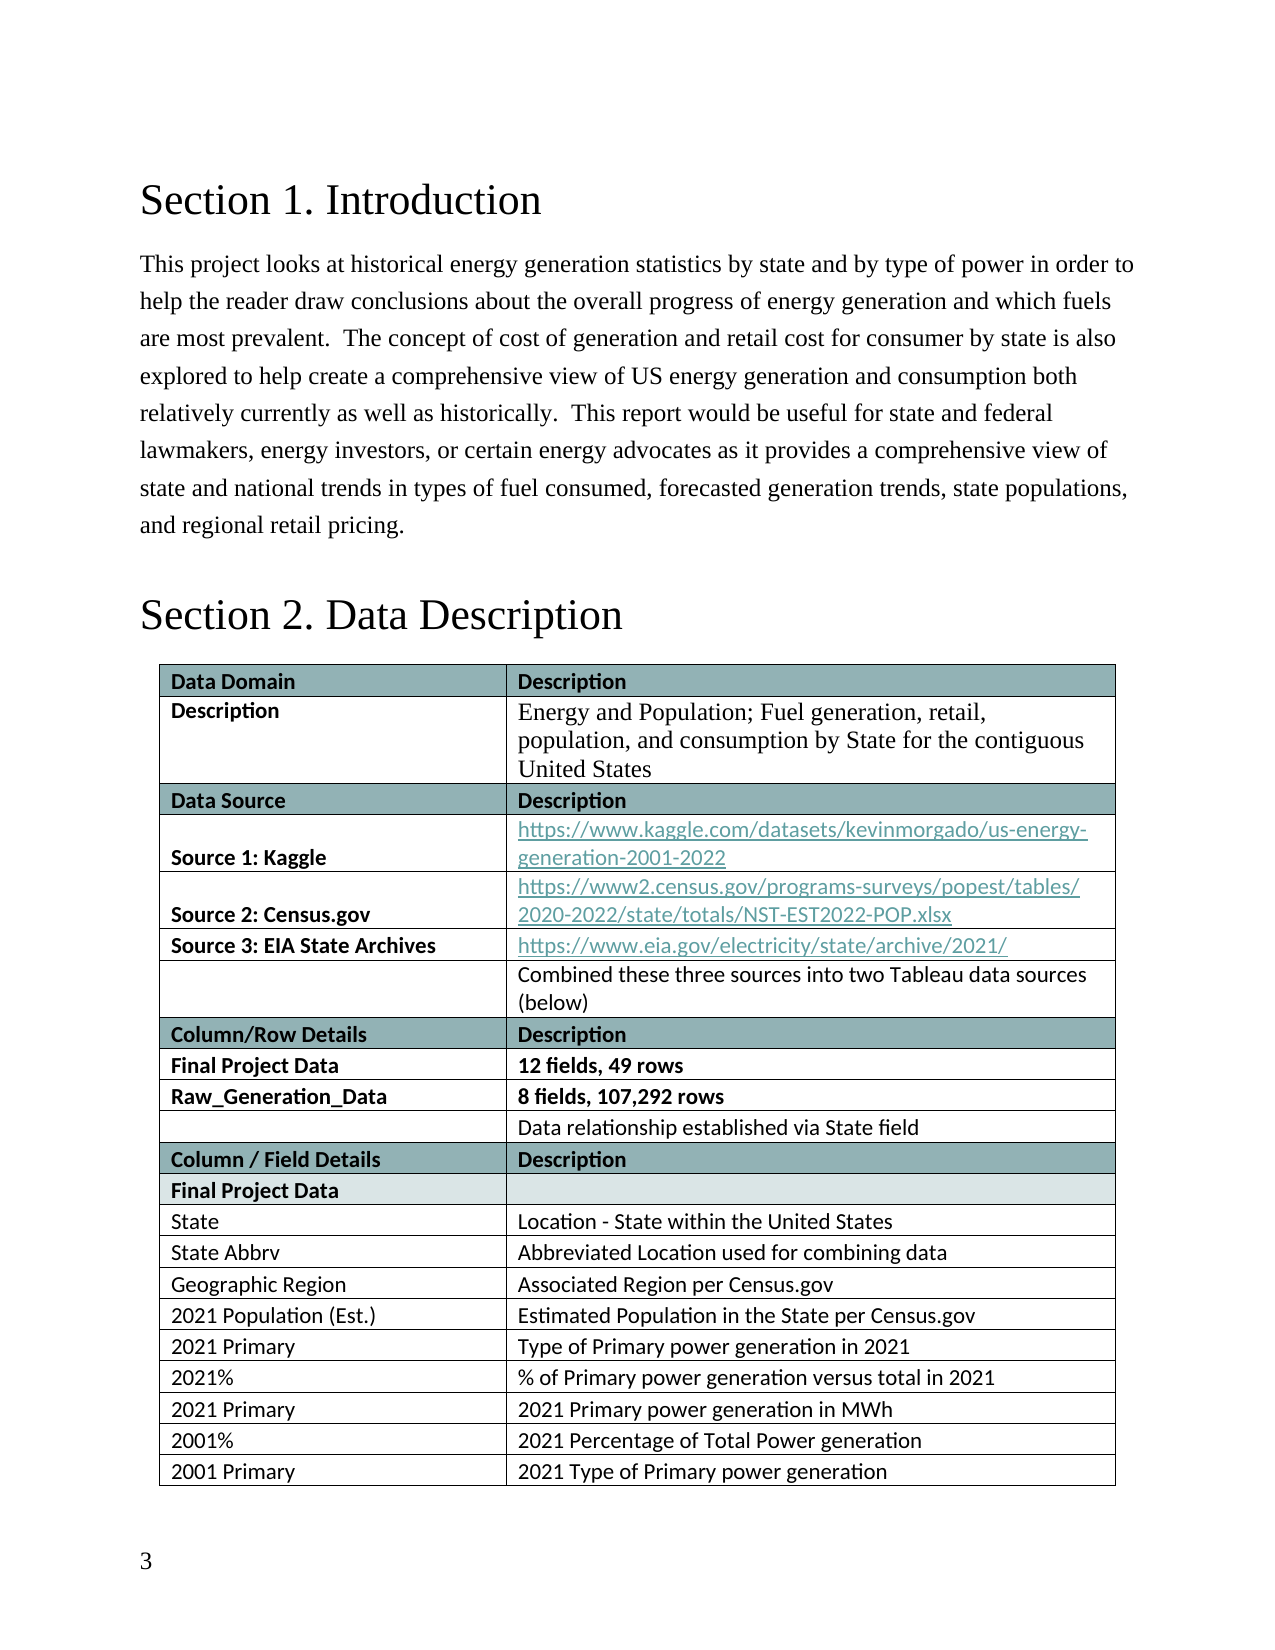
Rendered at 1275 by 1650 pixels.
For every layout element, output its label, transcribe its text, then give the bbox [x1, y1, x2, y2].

table_cell 2001 Primary [160, 1455, 506, 1485]
table_cell Data relationship established via State field [507, 1111, 1115, 1142]
table_cell Description [507, 1018, 1115, 1048]
subtitle Section 1. Introduction [139, 174, 1136, 224]
table_cell Geographic Region [160, 1268, 506, 1298]
table_cell Data Source [160, 784, 506, 814]
table_cell 2021 Primary [160, 1330, 506, 1360]
table_cell 2021 Population (Est.) [160, 1299, 506, 1329]
table_cell Abbreviated Location used for combining data [507, 1236, 1115, 1267]
table_cell Description [507, 784, 1115, 814]
text This project looks at historical energy generation statistics by state and by type of power in order to help the reader draw conclusions about the overall progress of energy generation and which fuels are most prevalent. The concept of cost of generation and retail cost for consumer by state is also explored to help create a comprehensive view of US energy generation and consumption both relatively currently as well as historically. This report would be useful for state and federal lawmakers, energy investors, or certain energy advocates as it provides a comprehensive view of state and national trends in types of fuel consumed, forecasted generation trends, state populations, and regional retail pricing. [139, 249, 1136, 539]
table_cell 8 fields, 107,292 rows [507, 1080, 1115, 1110]
table_cell State [160, 1205, 506, 1235]
table_cell [160, 1111, 506, 1142]
table_cell State Abbrv [160, 1236, 506, 1267]
table_cell Description [507, 1143, 1115, 1173]
table_cell https://www2.census.gov/programs-surveys/popest/tables/2020-2022/state/totals/NST-EST2022-POP.xlsx [507, 872, 1115, 928]
table_cell https://www.eia.gov/electricity/state/archive/2021/ [507, 929, 1115, 959]
table_cell https://www.kaggle.com/datasets/kevinmorgado/us-energy-generation-2001-2022 [507, 815, 1115, 871]
table_header Description [507, 665, 1115, 696]
table_cell Column / Field Details [160, 1143, 506, 1173]
subtitle Section 2. Data Description [139, 589, 1136, 639]
table_cell 2021 Primary power generation in MWh [507, 1393, 1115, 1423]
table_cell Estimated Population in the State per Census.gov [507, 1299, 1115, 1329]
table_cell Source 3: EIA State Archives [160, 929, 506, 959]
table_cell 2001% [160, 1424, 506, 1454]
table_cell Description [160, 697, 506, 783]
table_cell 12 fields, 49 rows [507, 1049, 1115, 1079]
table_cell Source 1: Kaggle [160, 815, 506, 871]
table_cell Energy and Population; Fuel generation, retail, population, and consumption by State for the contiguous United States [507, 697, 1115, 783]
table_header Data Domain [160, 665, 506, 696]
table_cell 2021 Percentage of Total Power generation [507, 1424, 1115, 1454]
table_cell Column/Row Details [160, 1018, 506, 1048]
table_cell Location - State within the United States [507, 1205, 1115, 1235]
table_cell Final Project Data [160, 1174, 506, 1204]
table_cell 2021% [160, 1361, 506, 1392]
table_cell Associated Region per Census.gov [507, 1268, 1115, 1298]
table_cell Final Project Data [160, 1049, 506, 1079]
table_cell Source 2: Census.gov [160, 872, 506, 928]
table_cell Raw_Generation_Data [160, 1080, 506, 1110]
table_cell Combined these three sources into two Tableau data sources (below) [507, 961, 1115, 1017]
table_cell [160, 961, 506, 1017]
table_cell [507, 1174, 1115, 1204]
table_cell Type of Primary power generation in 2021 [507, 1330, 1115, 1360]
table_cell 2021 Type of Primary power generation [507, 1455, 1115, 1485]
table_cell % of Primary power generation versus total in 2021 [507, 1361, 1115, 1392]
table_cell 2021 Primary [160, 1393, 506, 1423]
